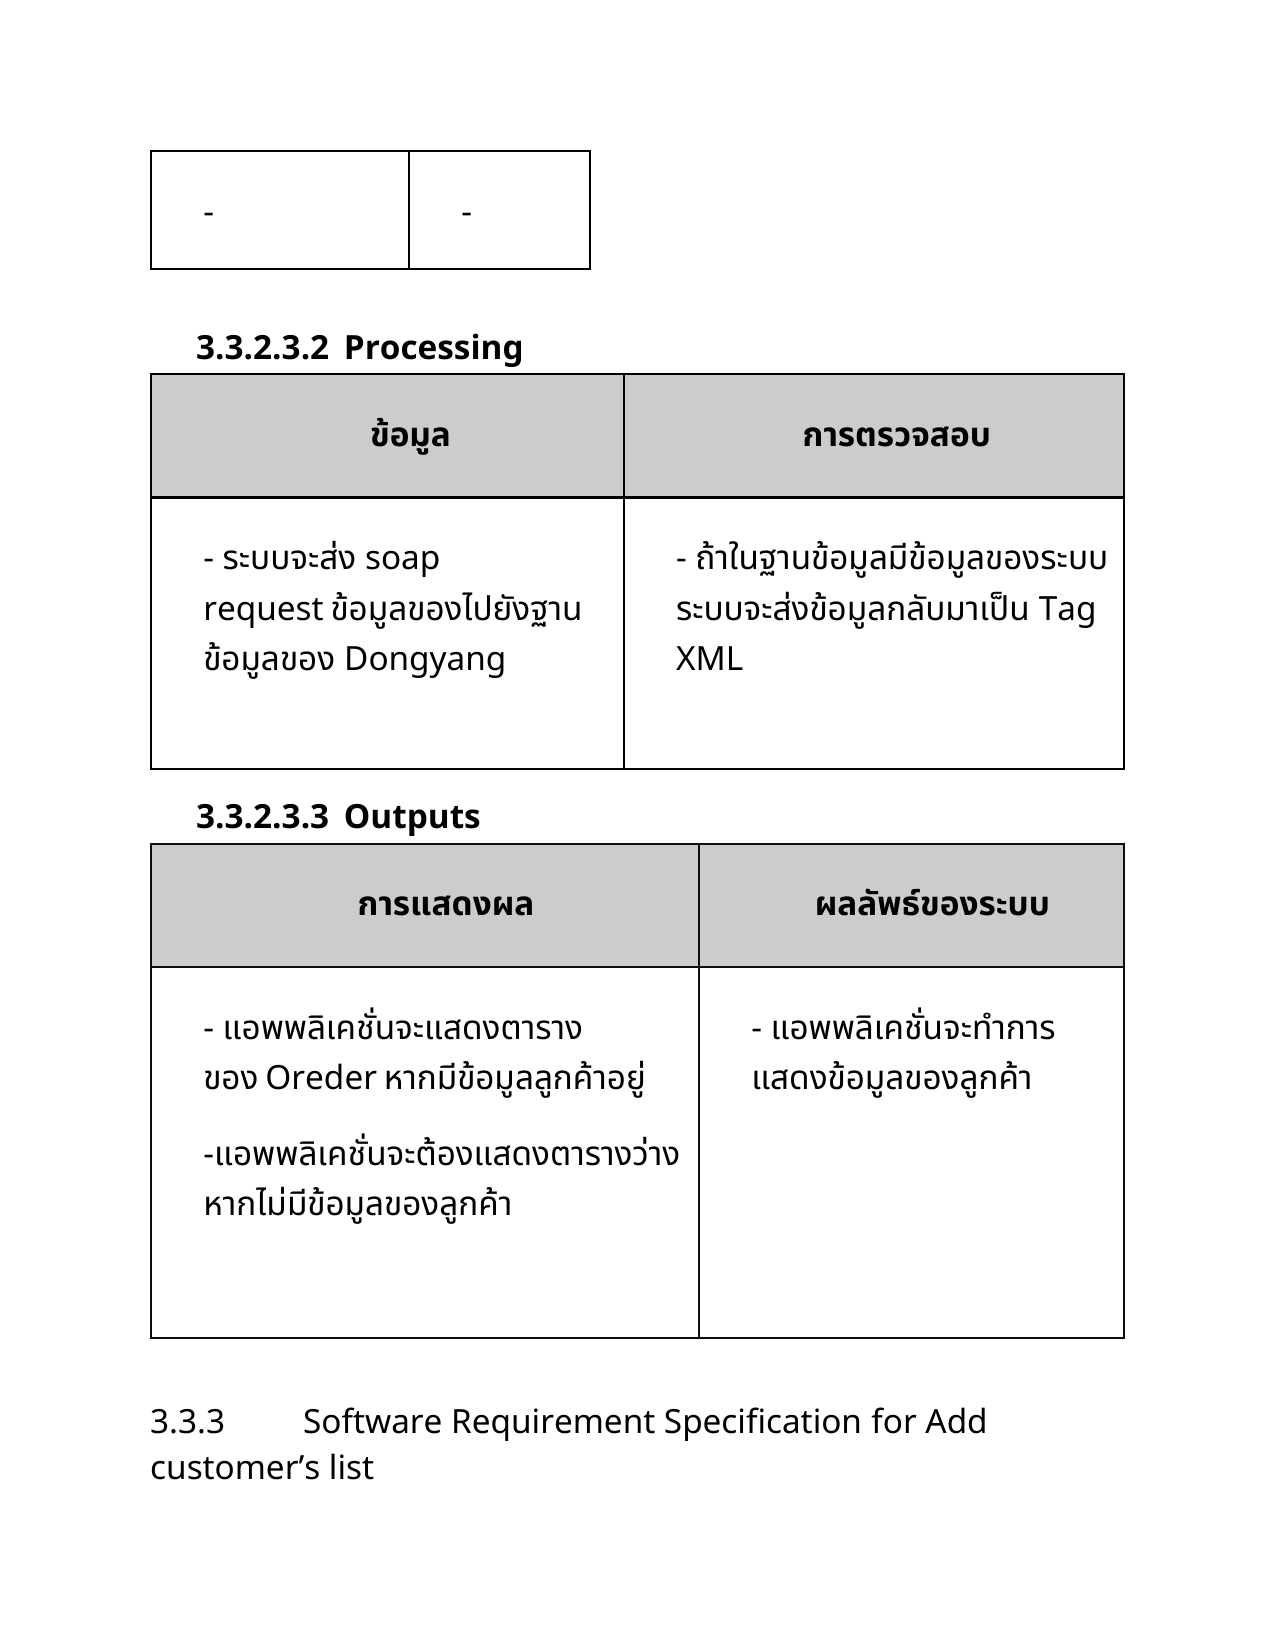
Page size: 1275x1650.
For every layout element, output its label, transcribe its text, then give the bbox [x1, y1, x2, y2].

table_cell - ถ้าในฐานข้อมูลมีข้อมูลของระบบ ระบบจะส่งข้อมูลกลับมาเป็น Tag XML [625, 499, 1123, 768]
table_header ข้อมูล [152, 375, 623, 496]
table_cell - แอพพลิเคชั่นจะทำการแสดงข้อมูลของลูกค้า [700, 968, 1123, 1337]
table_cell - [410, 152, 589, 268]
table_header การแสดงผล [152, 845, 698, 966]
subtitle 3.3.3 Software Requirement Specification for Add customer’s list [150, 1398, 1125, 1489]
table_cell - [152, 152, 408, 268]
subtitle 3.3.2.3.2 Processing [196, 323, 1125, 369]
table_cell - ระบบจะส่ง soap requestข้อมูลของไปยังฐานข้อมูลของ Dongyang [152, 499, 623, 768]
table_cell - แอพพลิเคชั่นจะแสดงตารางของOrederหากมีข้อมูลลูกค้าอยู่ -แอพพลิเคชั่นจะต้องแสดงตารางว่างหากไม่มีข้อมูลของลูกค้า [152, 968, 698, 1337]
table_header ผลลัพธ์ของระบบ [700, 845, 1123, 966]
subtitle 3.3.2.3.3 Outputs [196, 793, 1125, 838]
table_header การตรวจสอบ [625, 375, 1123, 496]
